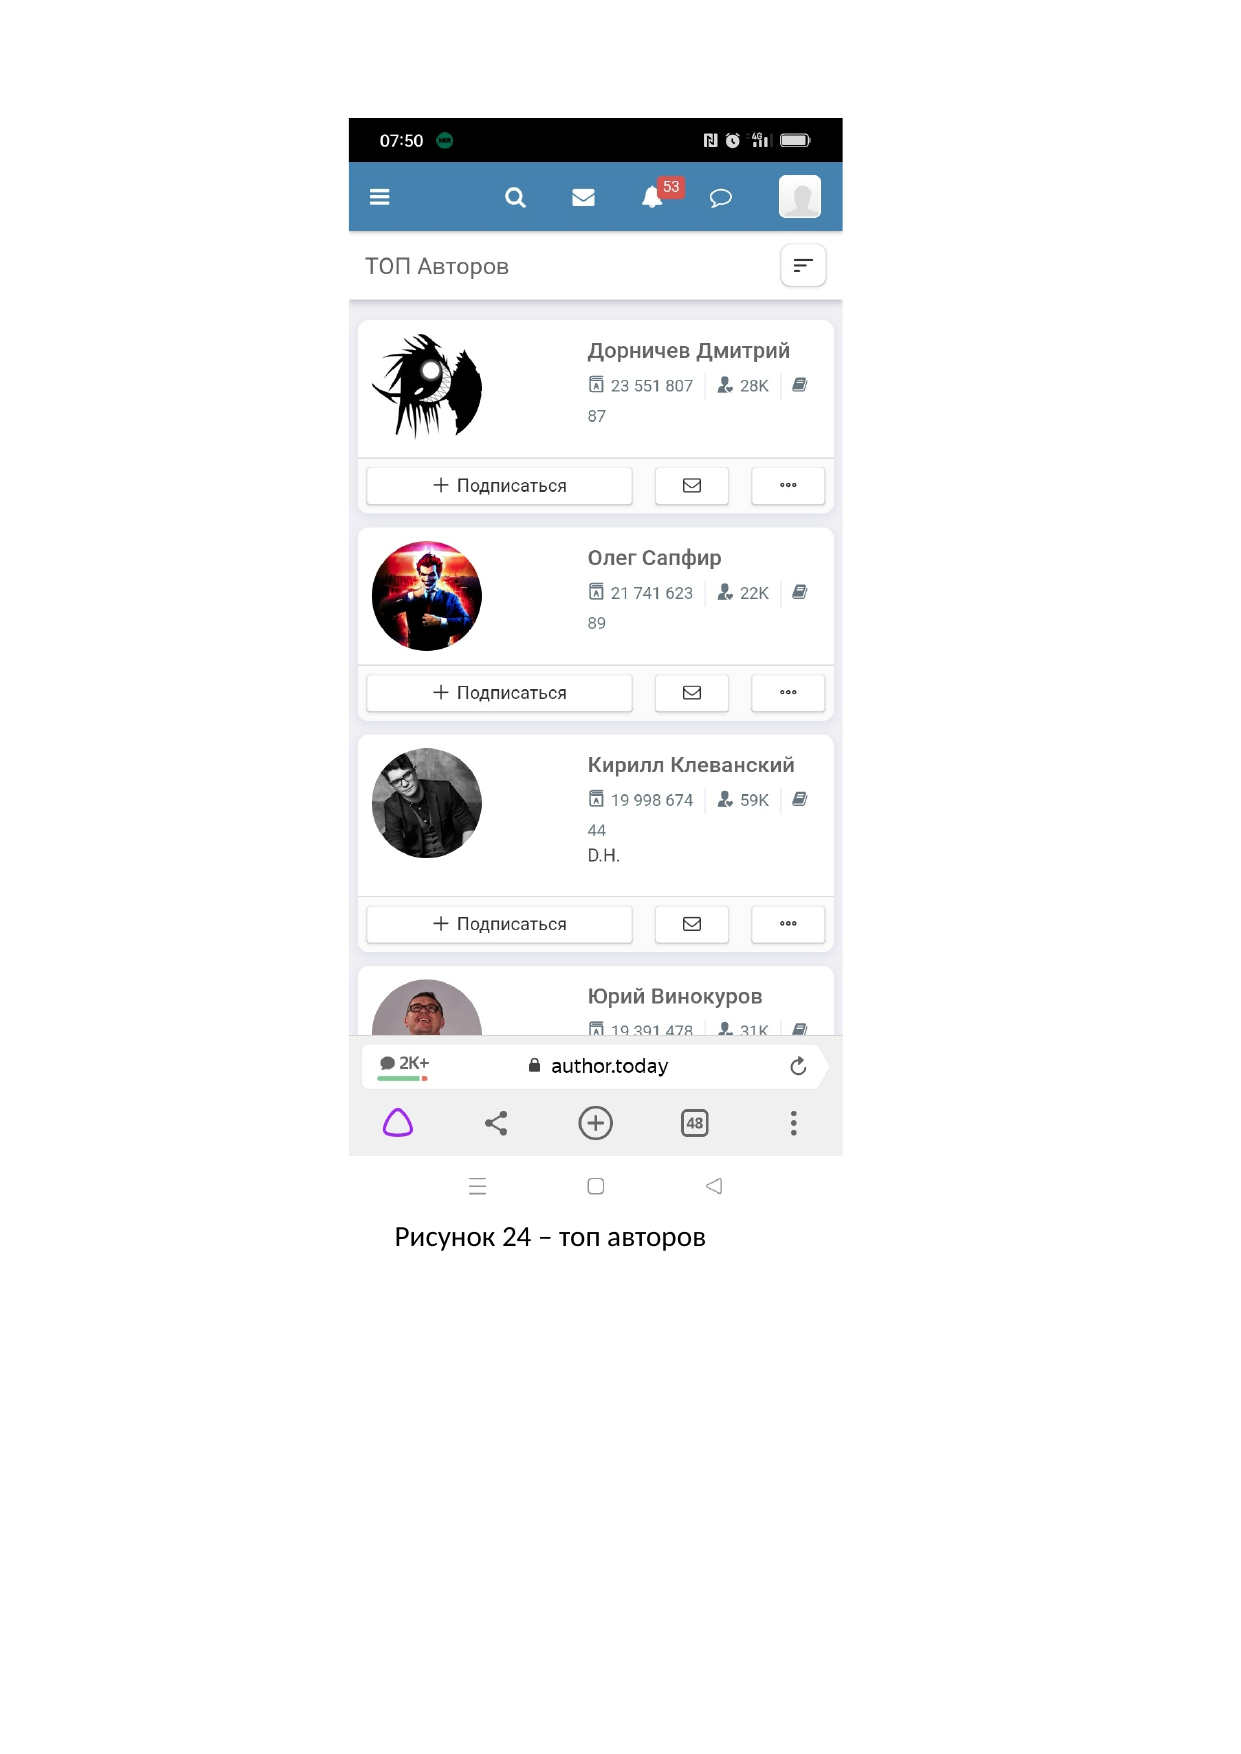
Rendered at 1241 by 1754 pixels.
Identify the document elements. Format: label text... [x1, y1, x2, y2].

picture [348, 118, 843, 1216]
